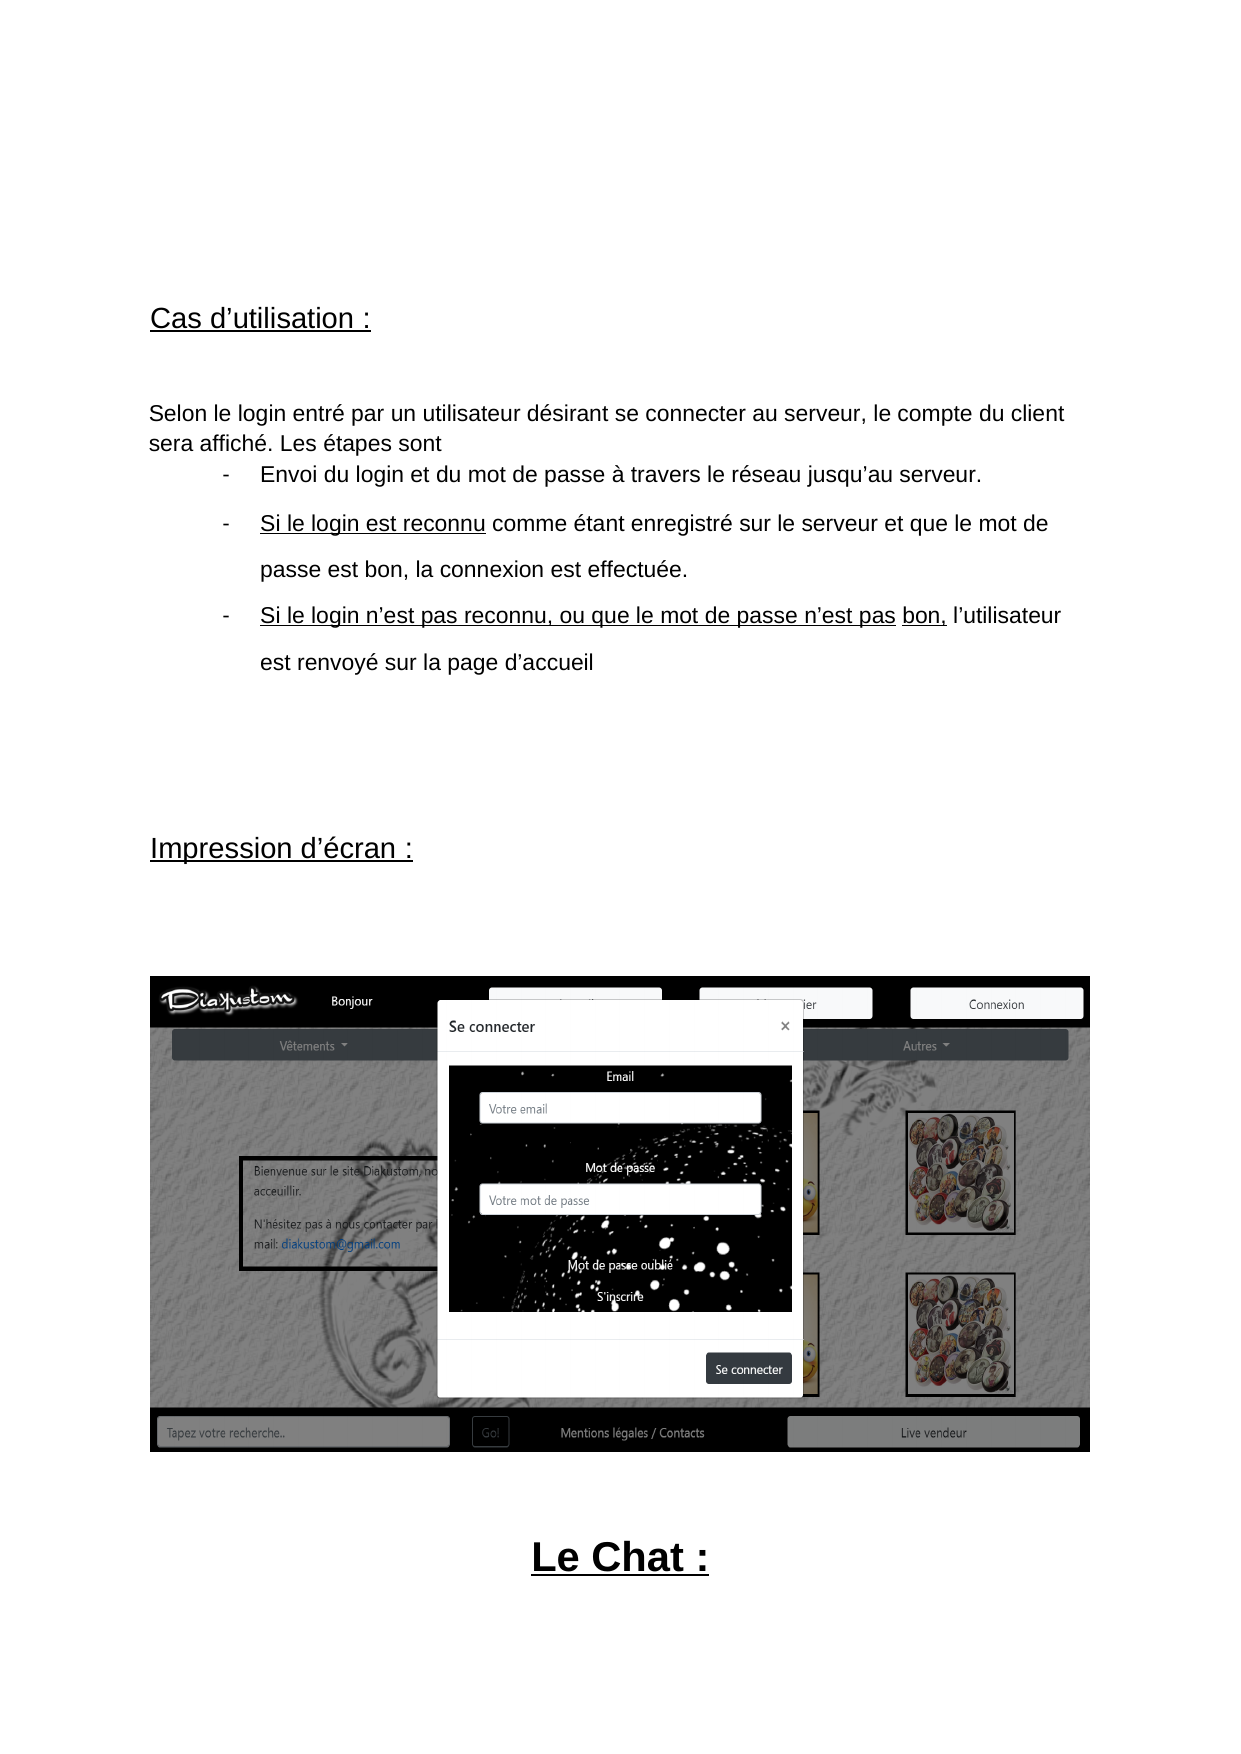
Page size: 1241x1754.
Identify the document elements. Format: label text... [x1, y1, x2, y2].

list S​i le login n’est pas reconnu, ou que le mot de passe n’est pas bon, l’utilisateur est renvoyé sur la page d’accueil [222, 602, 1090, 675]
text Cas d’utilisation : [150, 301, 1090, 334]
list S​i le login est reconnu​ comme étant enregistré sur le serveur et que le mot de passe est bon, la connexion est effectuée. [222, 509, 1090, 582]
text Selon le login entré par un utilisateur désirant se connecter au serveur, le compte du client sera affiché. Les étapes sont [148, 400, 1090, 457]
picture [150, 975, 1090, 1452]
text Impression d’écran : [150, 831, 1090, 864]
list Envoi du login et du mot de passe à travers le réseau jusqu’au serveur. [222, 460, 1090, 488]
text Le Chat : [150, 1532, 1090, 1580]
